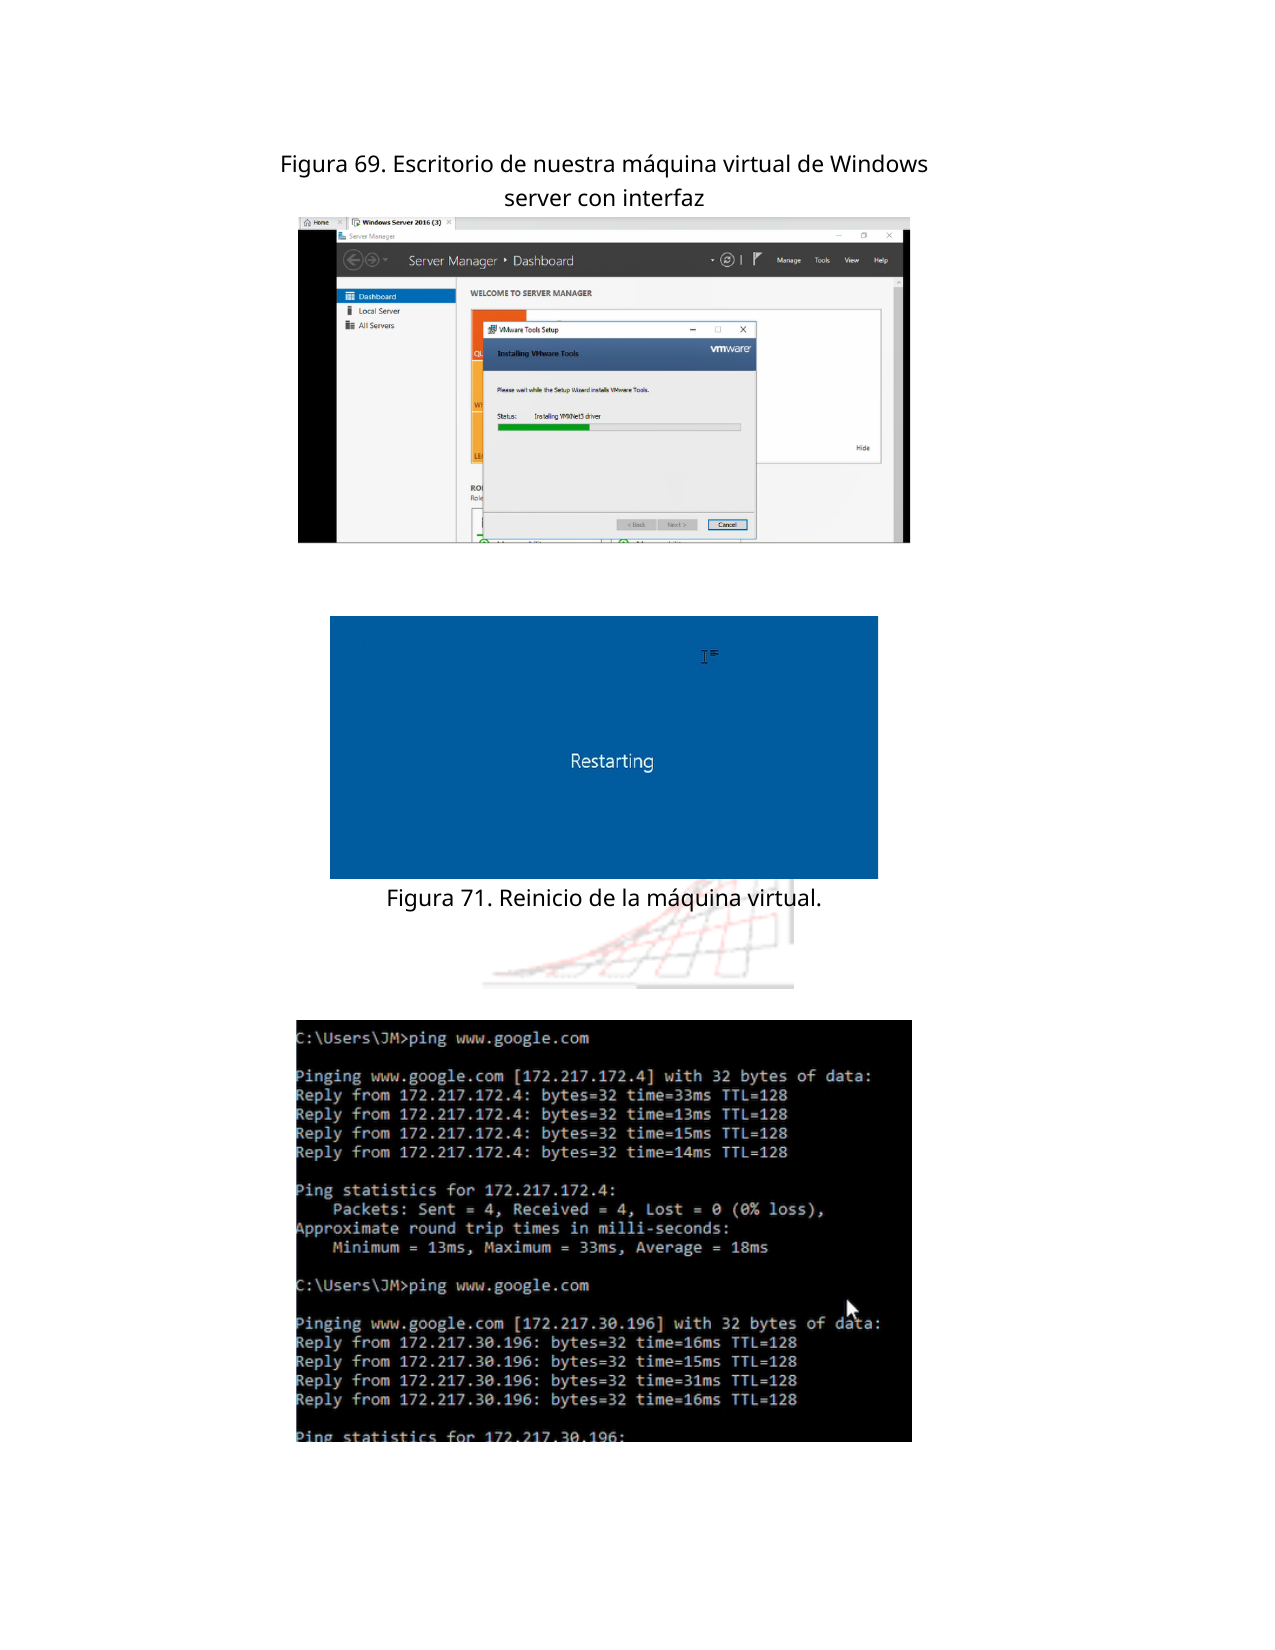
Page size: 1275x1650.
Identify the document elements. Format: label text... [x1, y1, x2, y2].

picture [330, 616, 879, 879]
picture [296, 1020, 912, 1442]
list Figura 71. Reinicio de la máquina virtual. [252, 881, 956, 913]
picture [298, 217, 911, 544]
list Figura 69. Escritorio de nuestra máquina virtual de Windows server con interfaz [252, 148, 956, 213]
